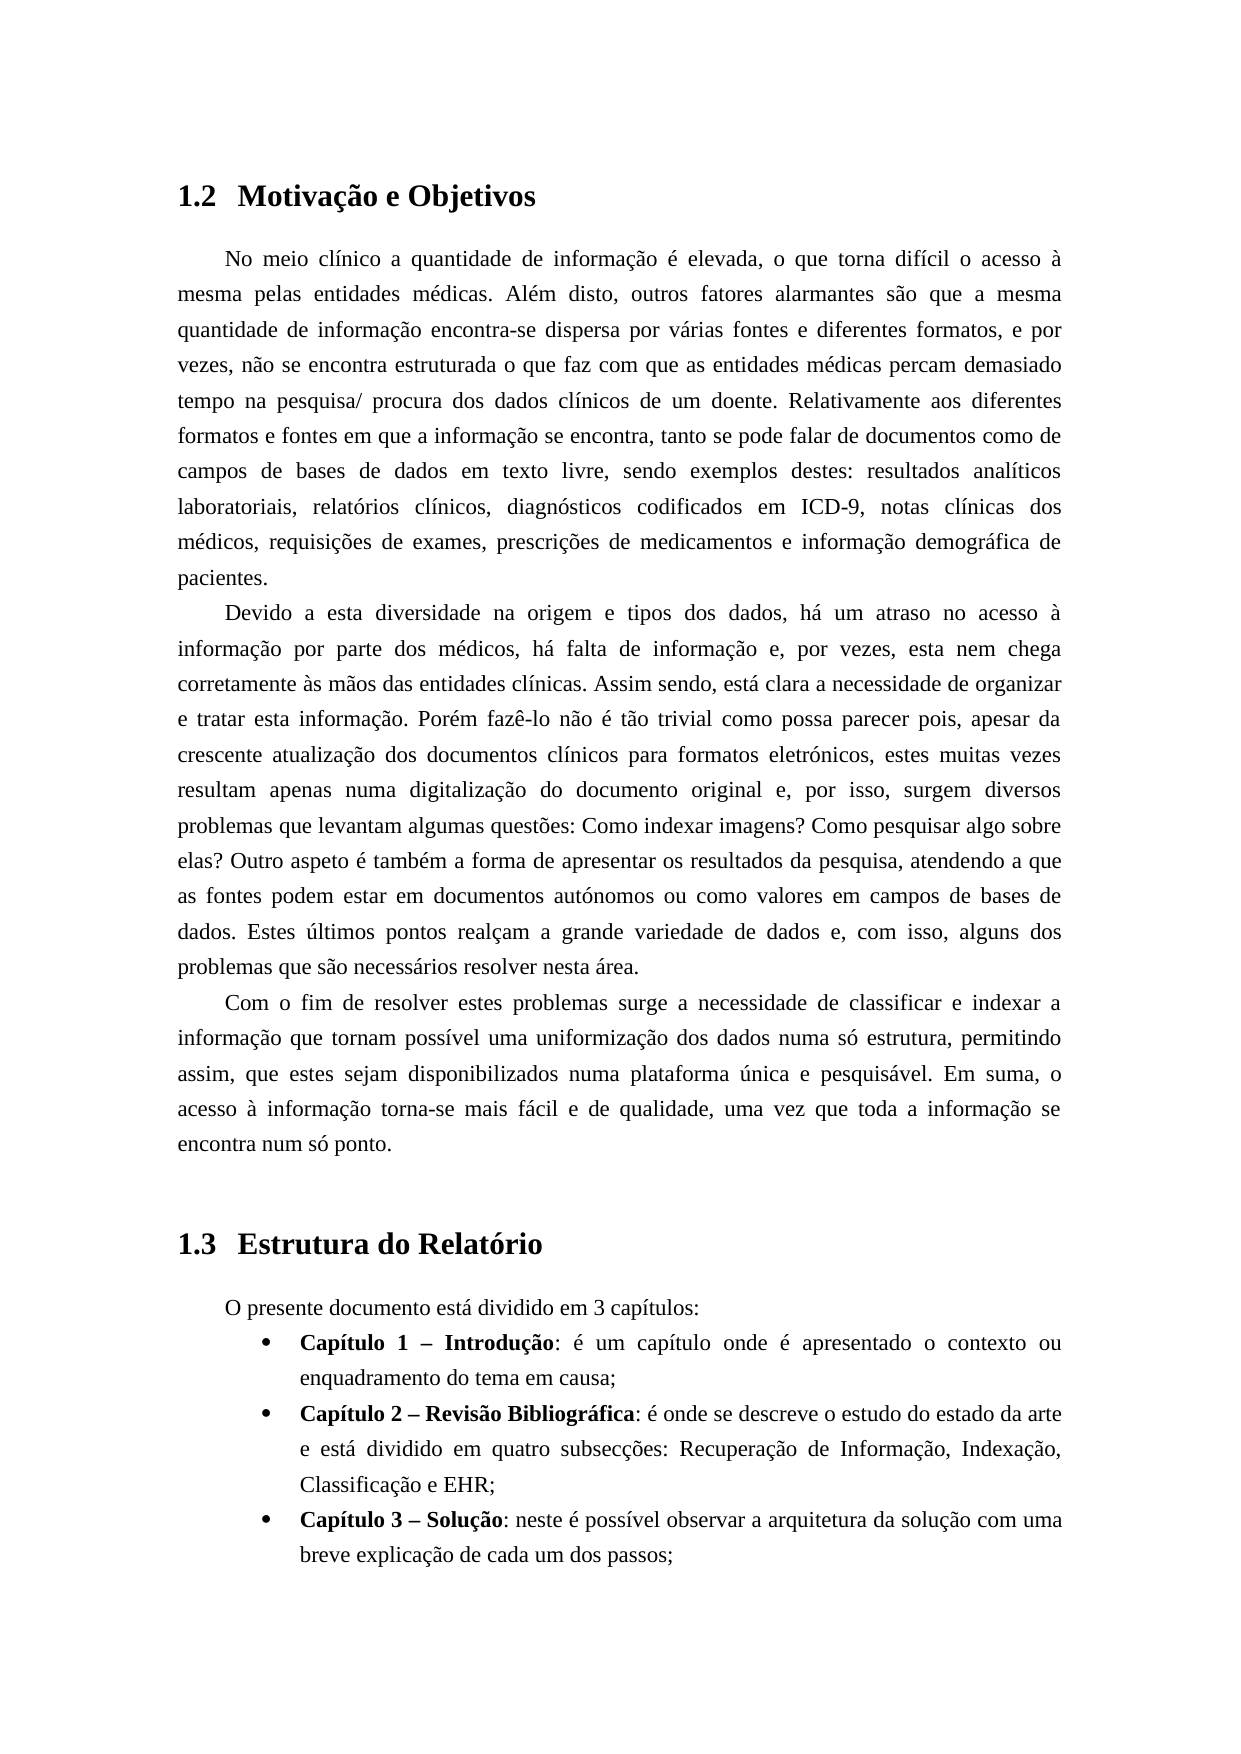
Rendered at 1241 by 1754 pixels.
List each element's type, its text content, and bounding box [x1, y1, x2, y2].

list Capítulo 3 – Solução: neste é possível observar a arquitetura da solução com uma breve explicação de cada um dos passos; [262, 1499, 1063, 1570]
list Capítulo 2 – Revisão Bibliográfica: é onde se descreve o estudo do estado da arte e está dividido em quatro subsecções: Recuperação de Informação, Indexação, Classificação e EHR; [262, 1393, 1063, 1499]
subtitle Estrutura do Relatório [177, 1226, 1063, 1262]
subtitle Motivação e Objetivos [177, 177, 1063, 213]
text Devido a esta diversidade na origem e tipos dos dados, há um atraso no acesso à informação por parte dos médicos, há falta de informação e, por vezes, esta nem chega corretamente às mãos das entidades clínicas. Assim sendo, está clara a necessidade de organizar e tratar esta informação. Porém fazê-lo não é tão trivial como possa parecer pois, apesar da crescente atualização dos documentos clínicos para formatos eletrónicos, estes muitas vezes resultam apenas numa digitalização do documento original e, por isso, surgem diversos problemas que levantam algumas questões: Como indexar imagens? Como pesquisar algo sobre elas? Outro aspeto é também a forma de apresentar os resultados da pesquisa, atendendo a que as fontes podem estar em documentos autónomos ou como valores em campos de bases de dados. Estes últimos pontos realçam a grande variedade de dados e, com isso, alguns dos problemas que são necessários resolver nesta área. [177, 592, 1063, 982]
text Com o fim de resolver estes problemas surge a necessidade de classificar e indexar a informação que tornam possível uma uniformização dos dados numa só estrutura, permitindo assim, que estes sejam disponibilizados numa plataforma única e pesquisável. Em suma, o acesso à informação torna-se mais fácil e de qualidade, uma vez que toda a informação se encontra num só ponto. [177, 982, 1063, 1159]
list Capítulo 1 – Introdução: é um capítulo onde é apresentado o contexto ou enquadramento do tema em causa; [262, 1322, 1063, 1393]
text O presente documento está dividido em 3 capítulos: [177, 1287, 1063, 1322]
text No meio clínico a quantidade de informação é elevada, o que torna difícil o acesso à mesma pelas entidades médicas. Além disto, outros fatores alarmantes são que a mesma quantidade de informação encontra-se dispersa por várias fontes e diferentes formatos, e por vezes, não se encontra estruturada o que faz com que as entidades médicas percam demasiado tempo na pesquisa/ procura dos dados clínicos de um doente. Relativamente aos diferentes formatos e fontes em que a informação se encontra, tanto se pode falar de documentos como de campos de bases de dados em texto livre, sendo exemplos destes: resultados analíticos laboratoriais, relatórios clínicos, diagnósticos codificados em ICD-9, notas clínicas dos médicos, requisições de exames, prescrições de medicamentos e informação demográfica de pacientes. [177, 238, 1063, 592]
